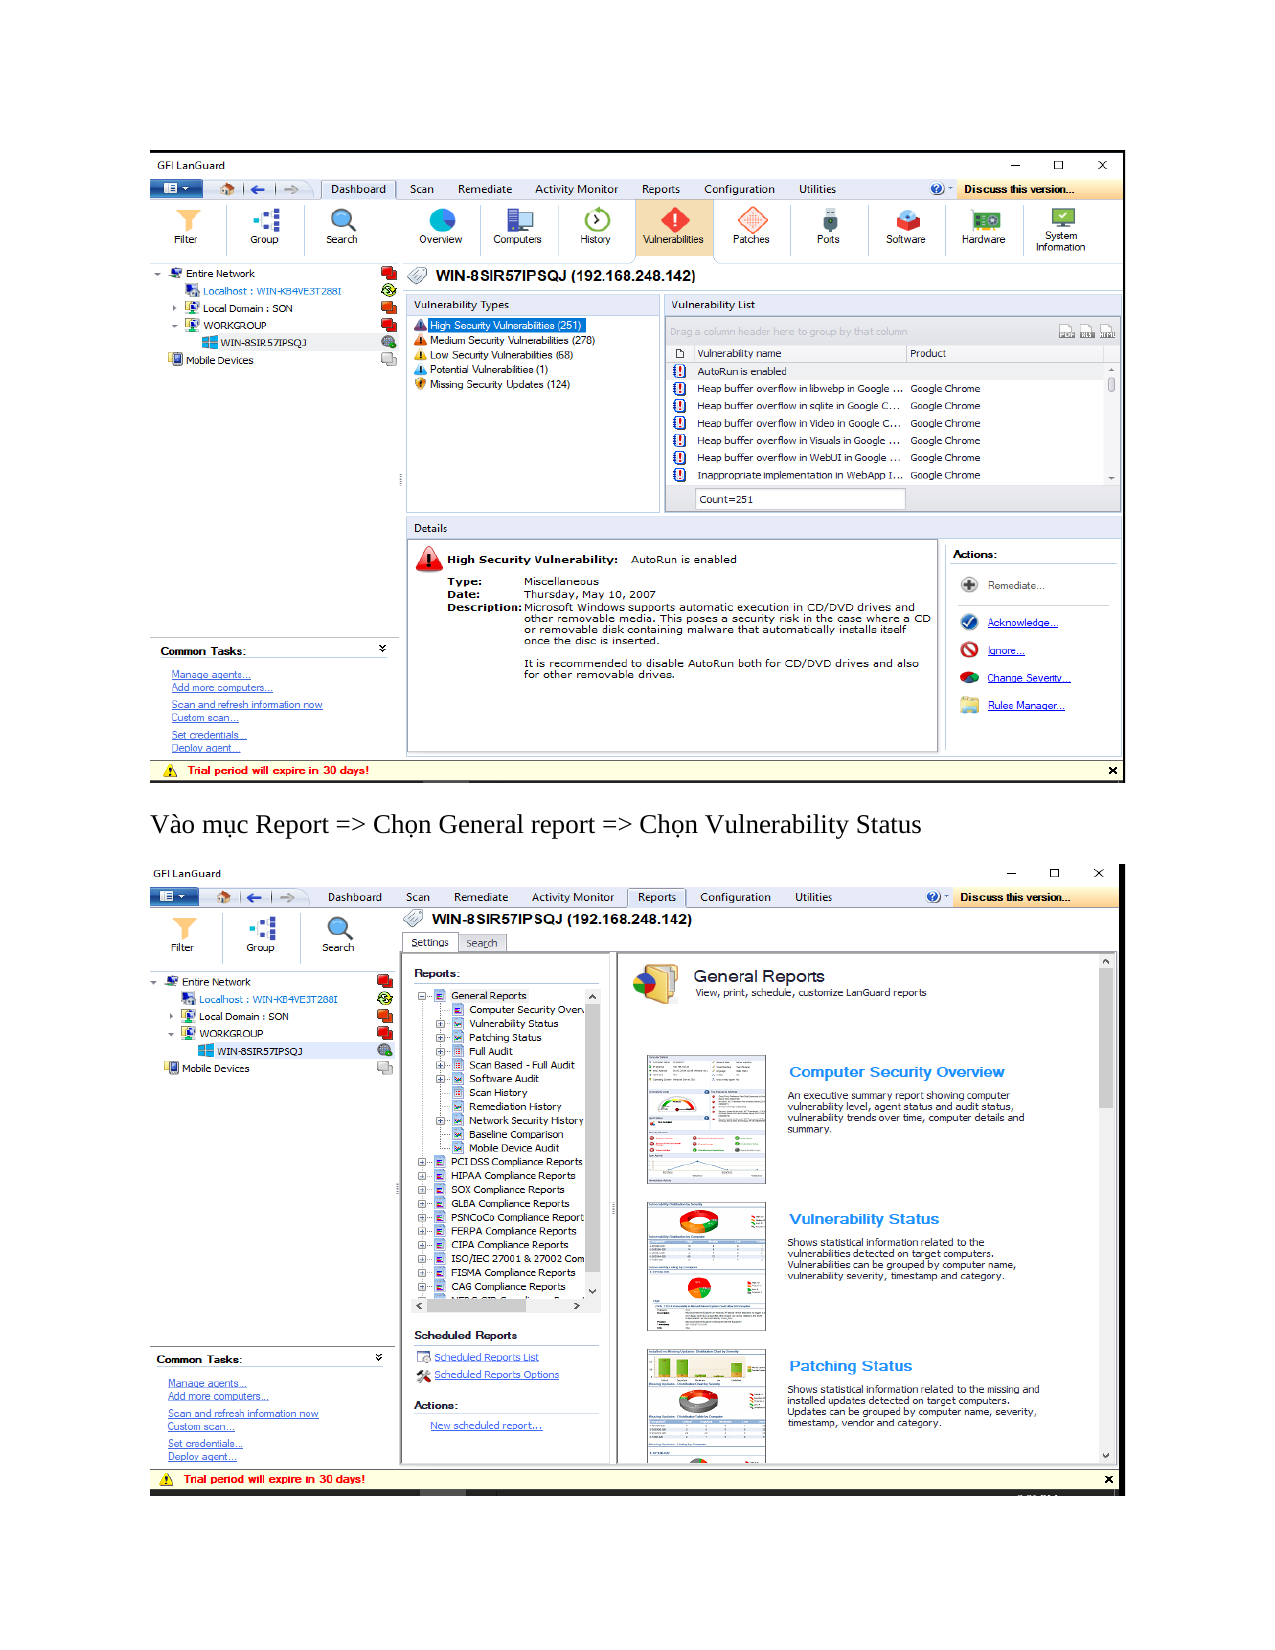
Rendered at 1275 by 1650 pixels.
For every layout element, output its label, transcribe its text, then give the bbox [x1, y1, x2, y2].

picture [150, 150, 1125, 783]
picture [150, 864, 1125, 1496]
text Vào mục Report => Chọn General report => Chọn Vulnerability Status [150, 808, 1125, 839]
